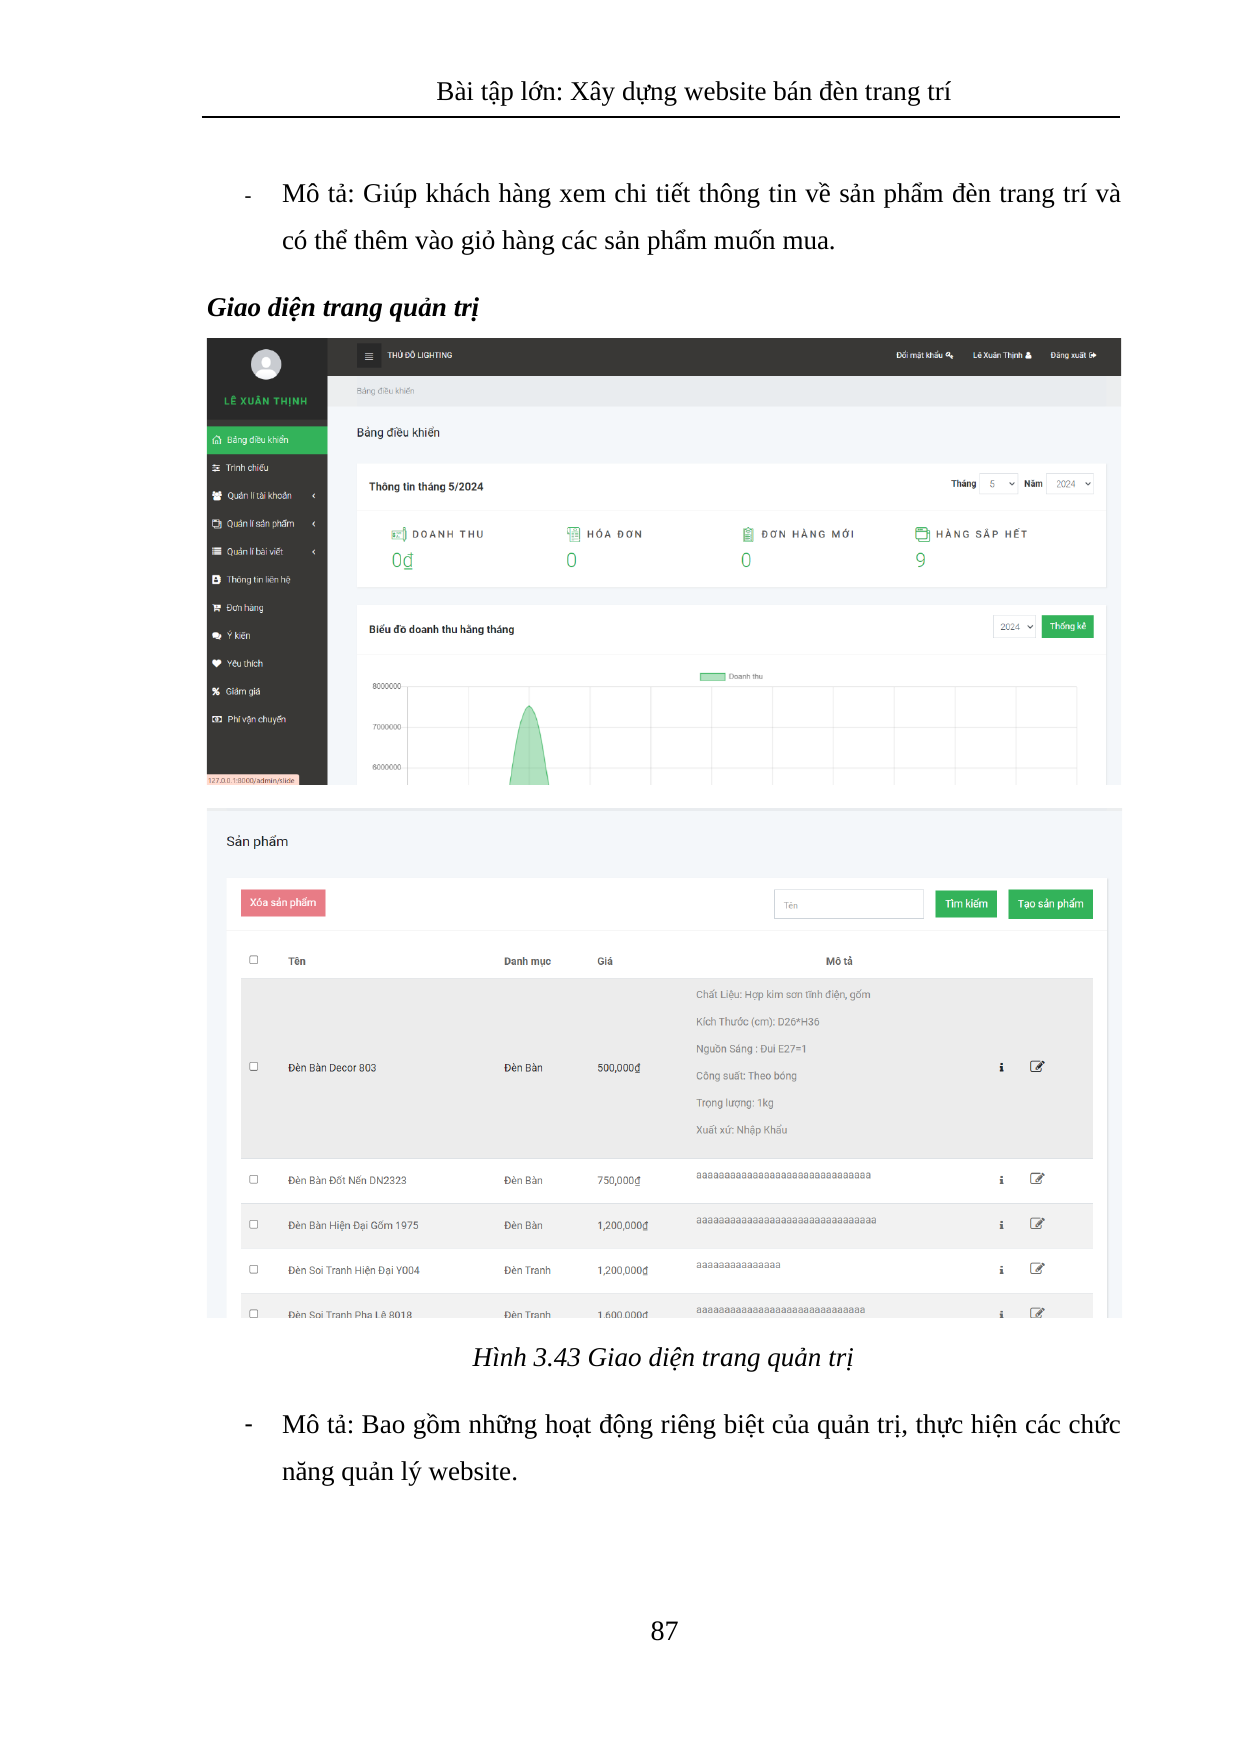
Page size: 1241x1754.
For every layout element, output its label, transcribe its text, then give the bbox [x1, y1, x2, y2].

list Mô tả: Bao gồm những hoạt động riêng biệt của quản trị, thực hiện các chức năng quản lý website. [244, 1407, 1122, 1486]
text Hình 3.43 Giao diện trang quản trị [207, 1341, 1122, 1372]
text Giao diện trang quản trị [207, 291, 1122, 322]
list Mô tả: Giúp khách hàng xem chi tiết thông tin về sản phẩm đèn trang trí và có thể thêm vào giỏ hàng các sản phẩm muốn mua. [244, 177, 1122, 255]
picture [206, 338, 1122, 785]
picture [206, 808, 1123, 1318]
